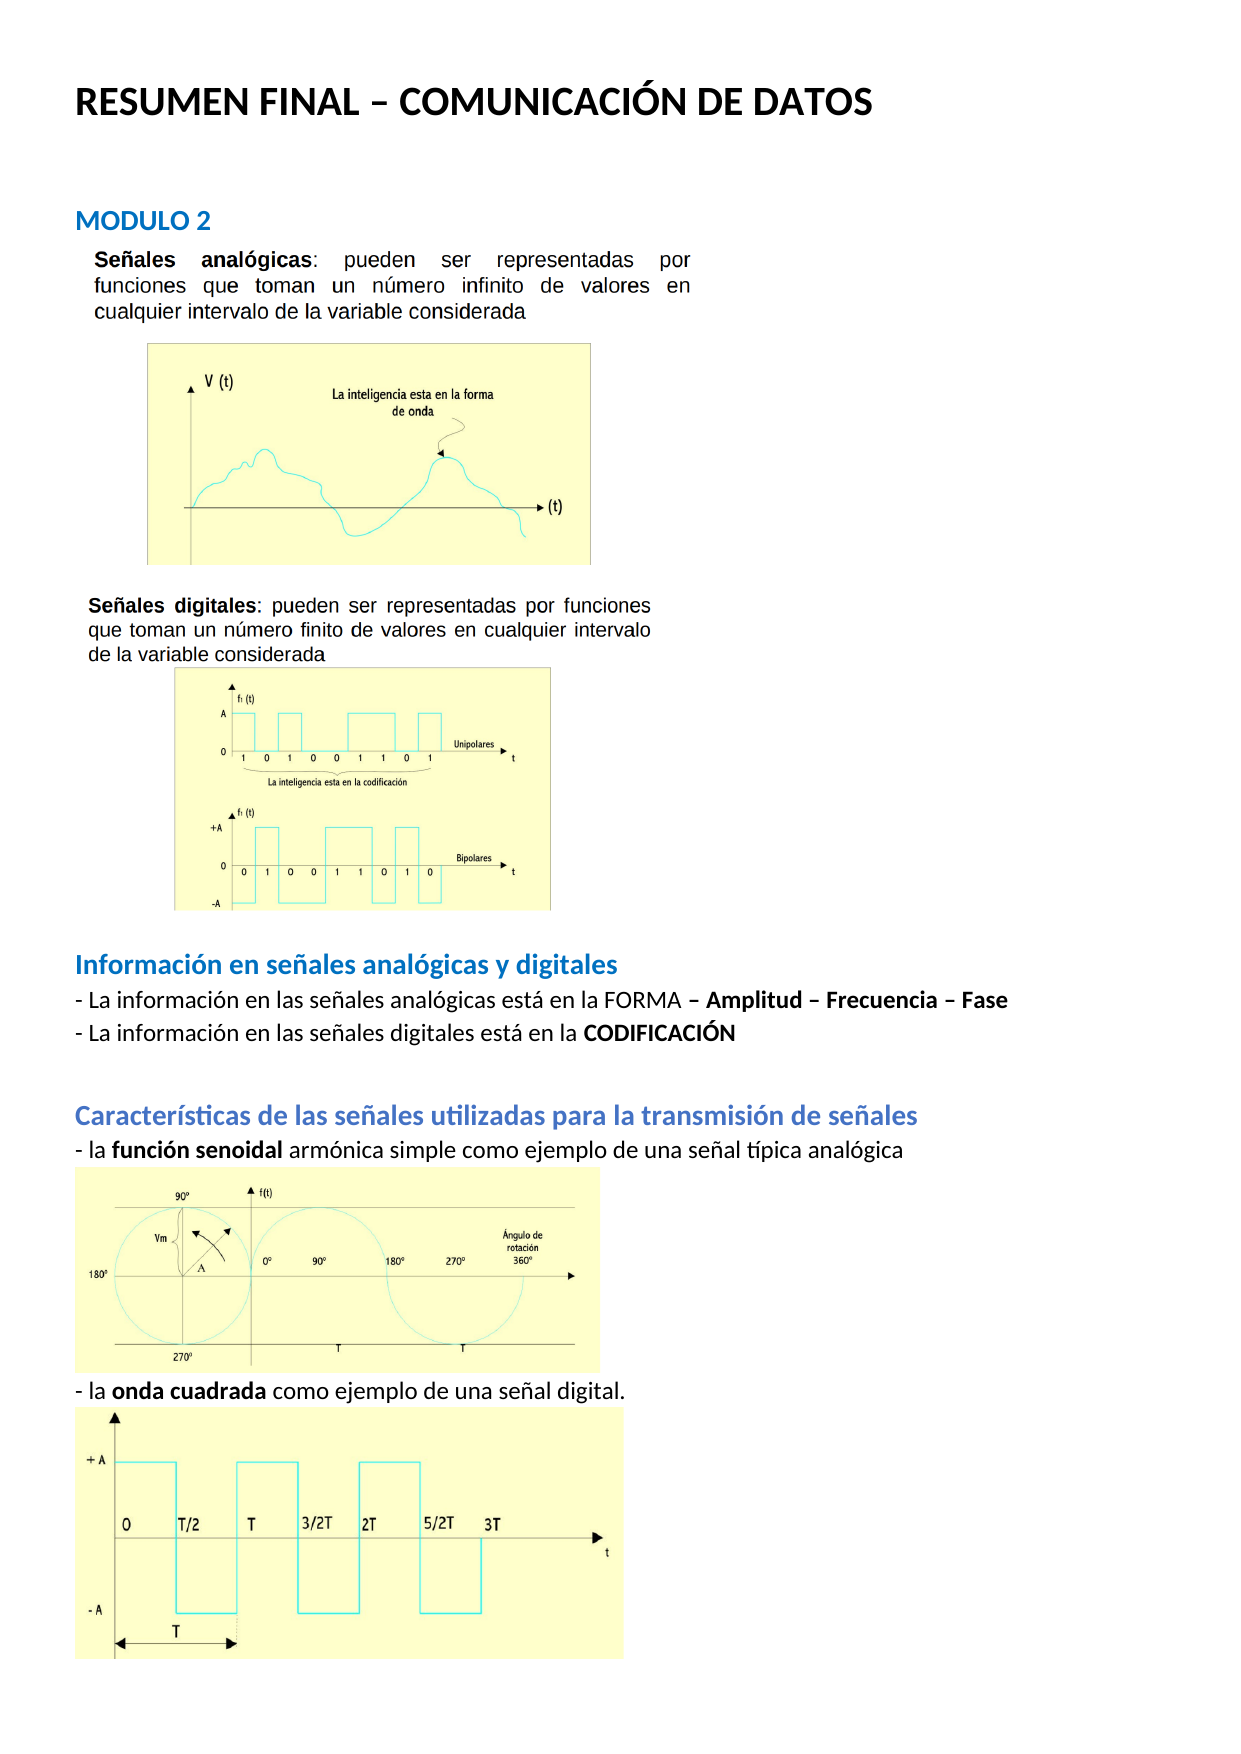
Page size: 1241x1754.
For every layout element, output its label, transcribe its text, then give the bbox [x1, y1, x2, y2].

picture [75, 239, 707, 580]
picture [75, 581, 663, 913]
picture [75, 1167, 600, 1373]
picture [75, 1407, 624, 1659]
text RESUMEN FINAL – COMUNICACIÓN DE DATOS [75, 75, 1165, 126]
